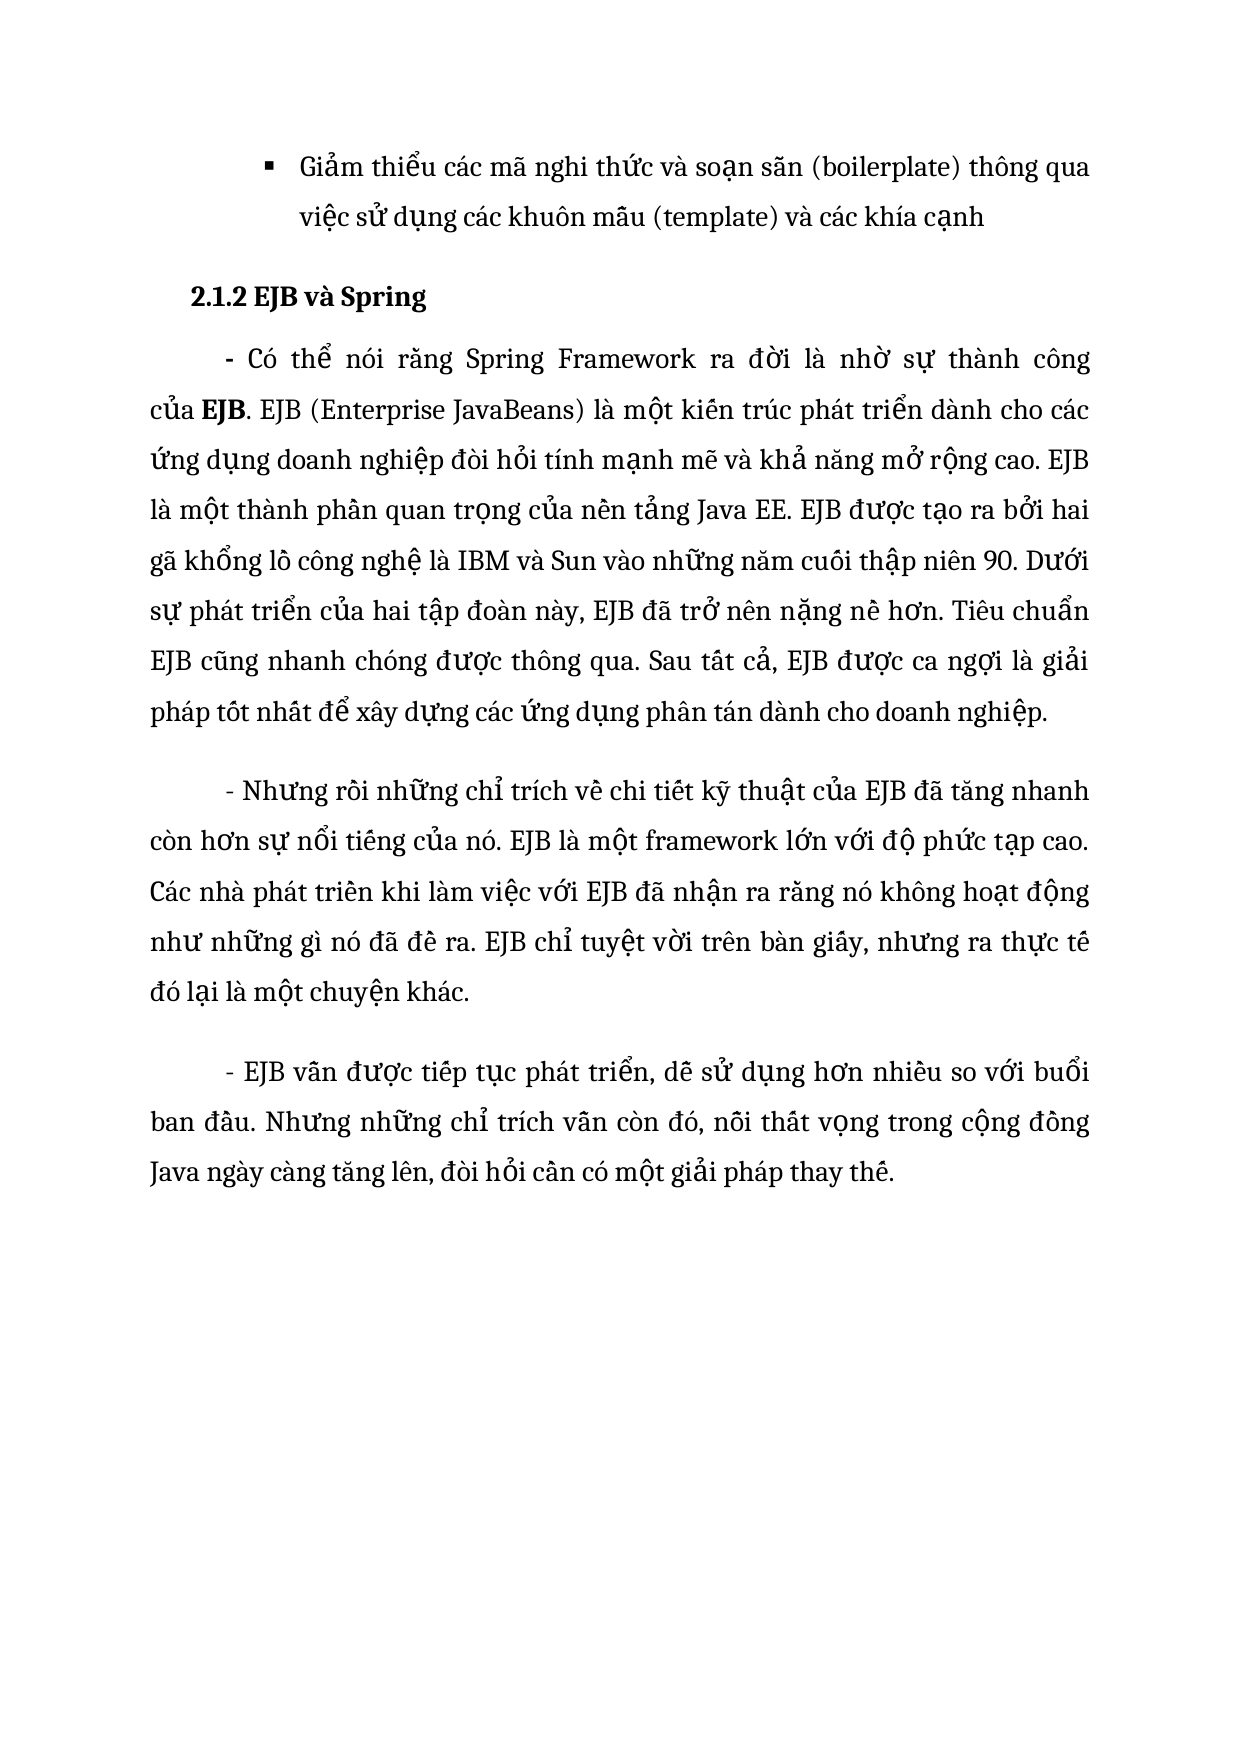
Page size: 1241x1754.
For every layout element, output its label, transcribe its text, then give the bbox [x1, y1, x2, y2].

text - Có thể nói rằng Spring Framework ra đời là nhờ sự thành công của EJB. EJB (Enterprise JavaBeans) là một kiến trúc phát triển dành cho các ứng dụng doanh nghiệp đòi hỏi tính mạnh mẽ và khả năng mở rộng cao. EJB là một thành phần quan trọng của nền tảng Java EE. EJB được tạo ra bởi hai gã khổng lồ công nghệ là IBM và Sun vào những năm cuối thập niên 90. Dưới sự phát triển của hai tập đoàn này, EJB đã trở nên nặng nề hơn. Tiêu chuẩn EJB cũng nhanh chóng được thông qua. Sau tất cả, EJB được ca ngợi là giải pháp tốt nhất để xây dựng các ứng dụng phân tán dành cho doanh nghiệp. [150, 343, 1090, 728]
list Giảm thiểu các mã nghi thức và soạn sẵn (boilerplate) thông qua việc sử dụng các khuôn mẫu (template) và các khía cạnh [262, 150, 1090, 234]
text 2.1.2 EJB và Spring [150, 280, 1090, 313]
text - EJB vẫn được tiếp tục phát triển, dễ sử dụng hơn nhiều so với buổi ban đầu. Nhưng những chỉ trích vẫn còn đó, nỗi thất vọng trong cộng đồng Java ngày càng tăng lên, đòi hỏi cần có một giải pháp thay thế. [150, 1055, 1090, 1189]
text - Nhưng rồi những chỉ trích về chi tiết kỹ thuật của EJB đã tăng nhanh còn hơn sự nổi tiếng của nó. EJB là một framework lớn với độ phức tạp cao. Các nhà phát triền khi làm việc với EJB đã nhận ra rằng nó không hoạt động như những gì nó đã đề ra. EJB chỉ tuyệt vời trên bàn giấy, nhưng ra thực tế đó lại là một chuyện khác. [150, 774, 1090, 1009]
